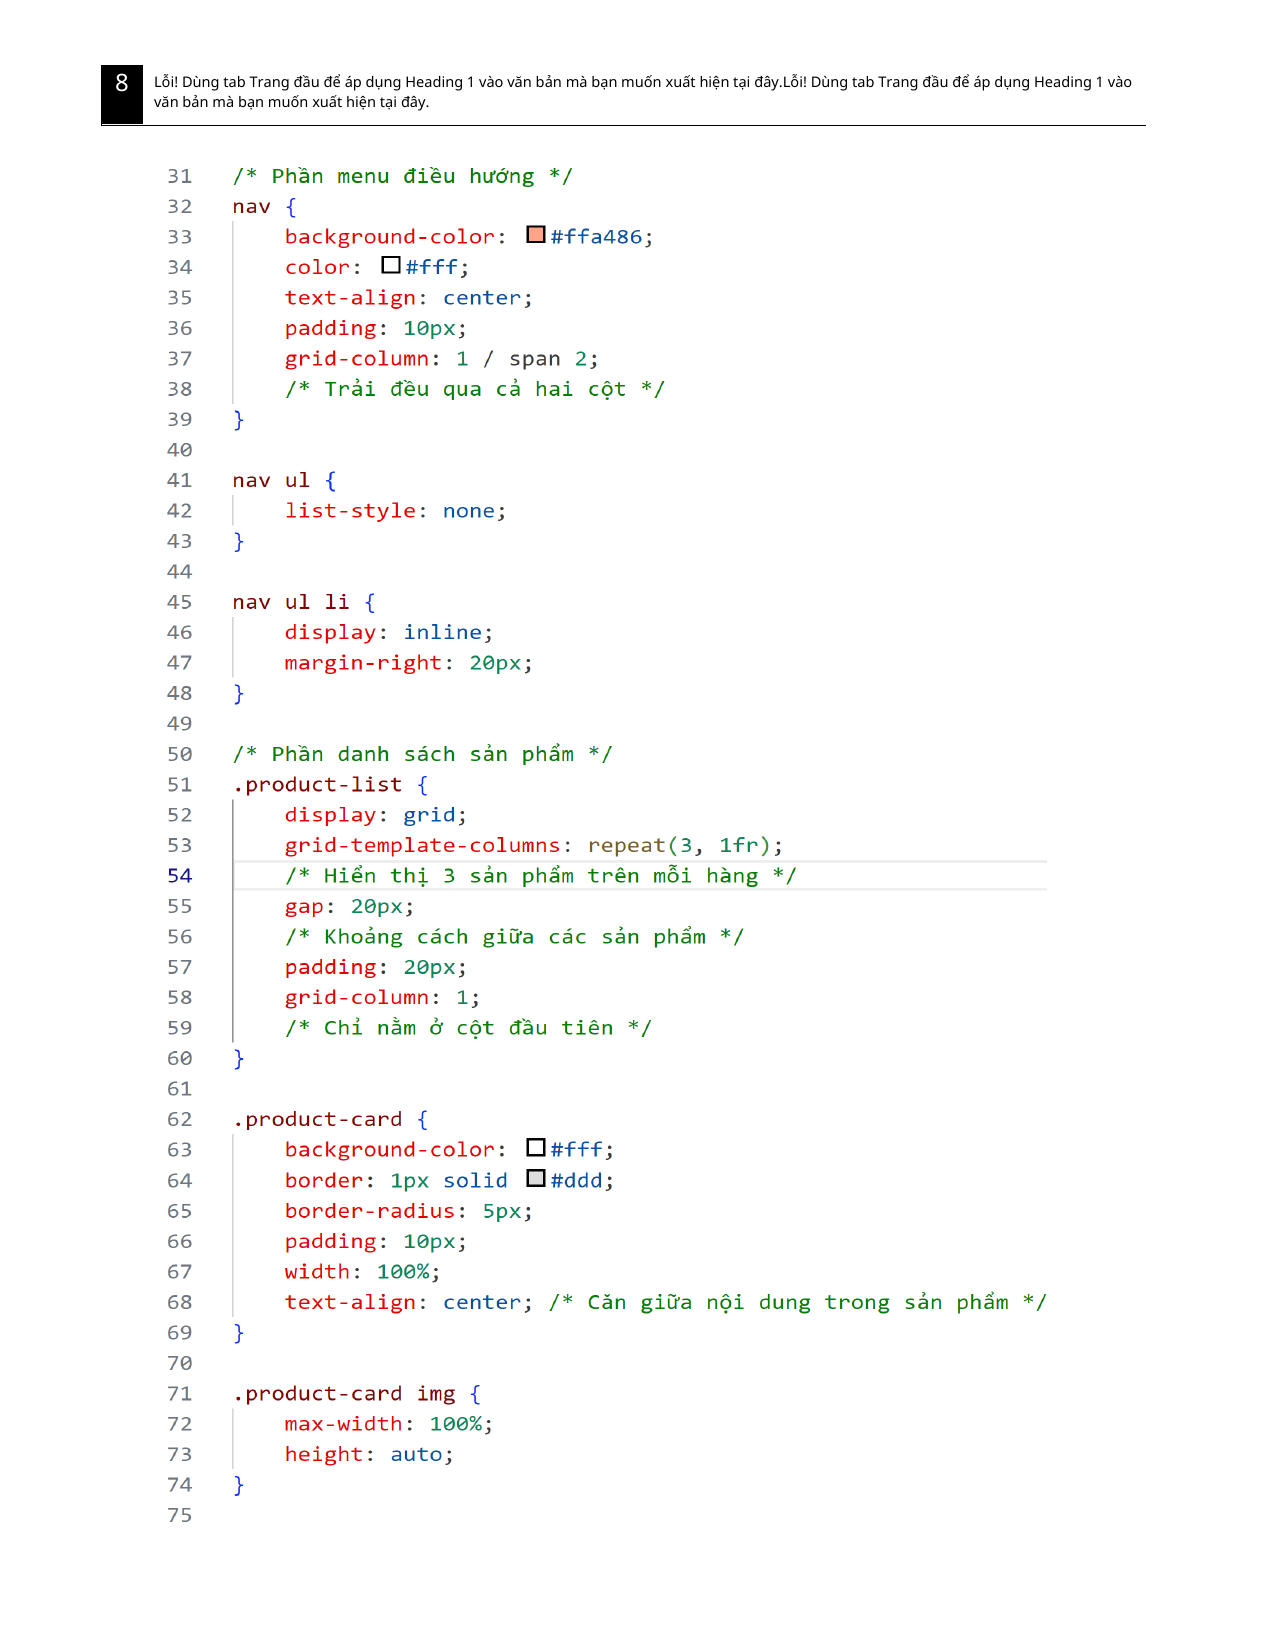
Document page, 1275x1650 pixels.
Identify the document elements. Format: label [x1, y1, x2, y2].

picture [137, 158, 1047, 1526]
